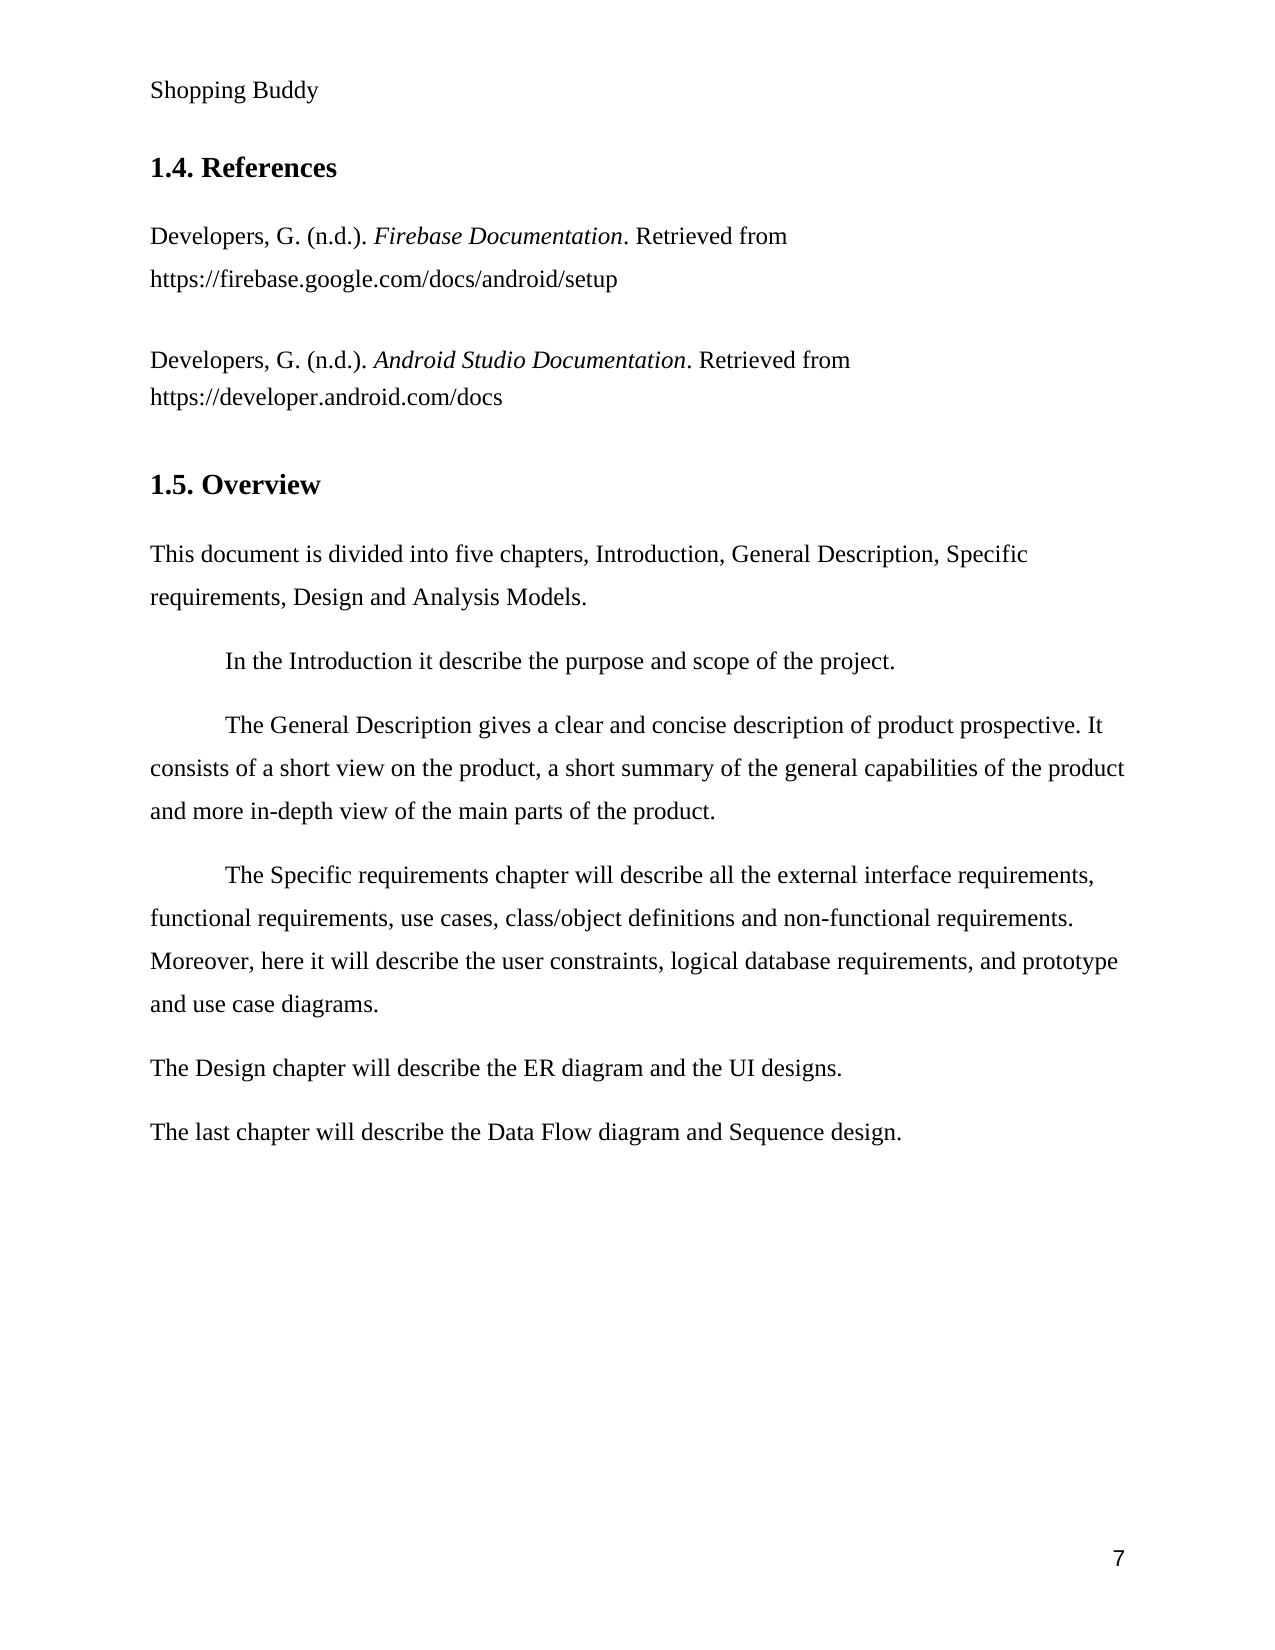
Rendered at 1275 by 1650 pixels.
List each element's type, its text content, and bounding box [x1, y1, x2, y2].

text The Design chapter will describe the ER diagram and the UI designs. [150, 1053, 1125, 1082]
text This document is divided into five chapters, Introduction, General Description, Specific requirements, Design and Analysis Models. [150, 539, 1125, 611]
text The Specific requirements chapter will describe all the external interface requirements, functional requirements, use cases, class/object definitions and non-functional requirements. Moreover, here it will describe the user constraints, logical database requirements, and prototype and use case diagrams. [150, 860, 1125, 1018]
text In the Introduction it describe the purpose and scope of the project. [150, 646, 1125, 674]
text 1.5. Overview [150, 467, 1125, 501]
text 1.4. References [150, 150, 1125, 183]
subtitle Developers, G. (n.d.). Android Studio Documentation. Retrieved from https://developer.android.com/docs [150, 345, 1125, 450]
text The General Description gives a clear and concise description of product prospective. It consists of a short view on the product, a short summary of the general capabilities of the product and more in-depth view of the main parts of the product. [150, 710, 1125, 825]
text The last chapter will describe the Data Flow diagram and Sequence design. [150, 1117, 1125, 1146]
text Developers, G. (n.d.). Firebase Documentation. Retrieved from https://firebase.google.com/docs/android/setup [150, 221, 1125, 293]
